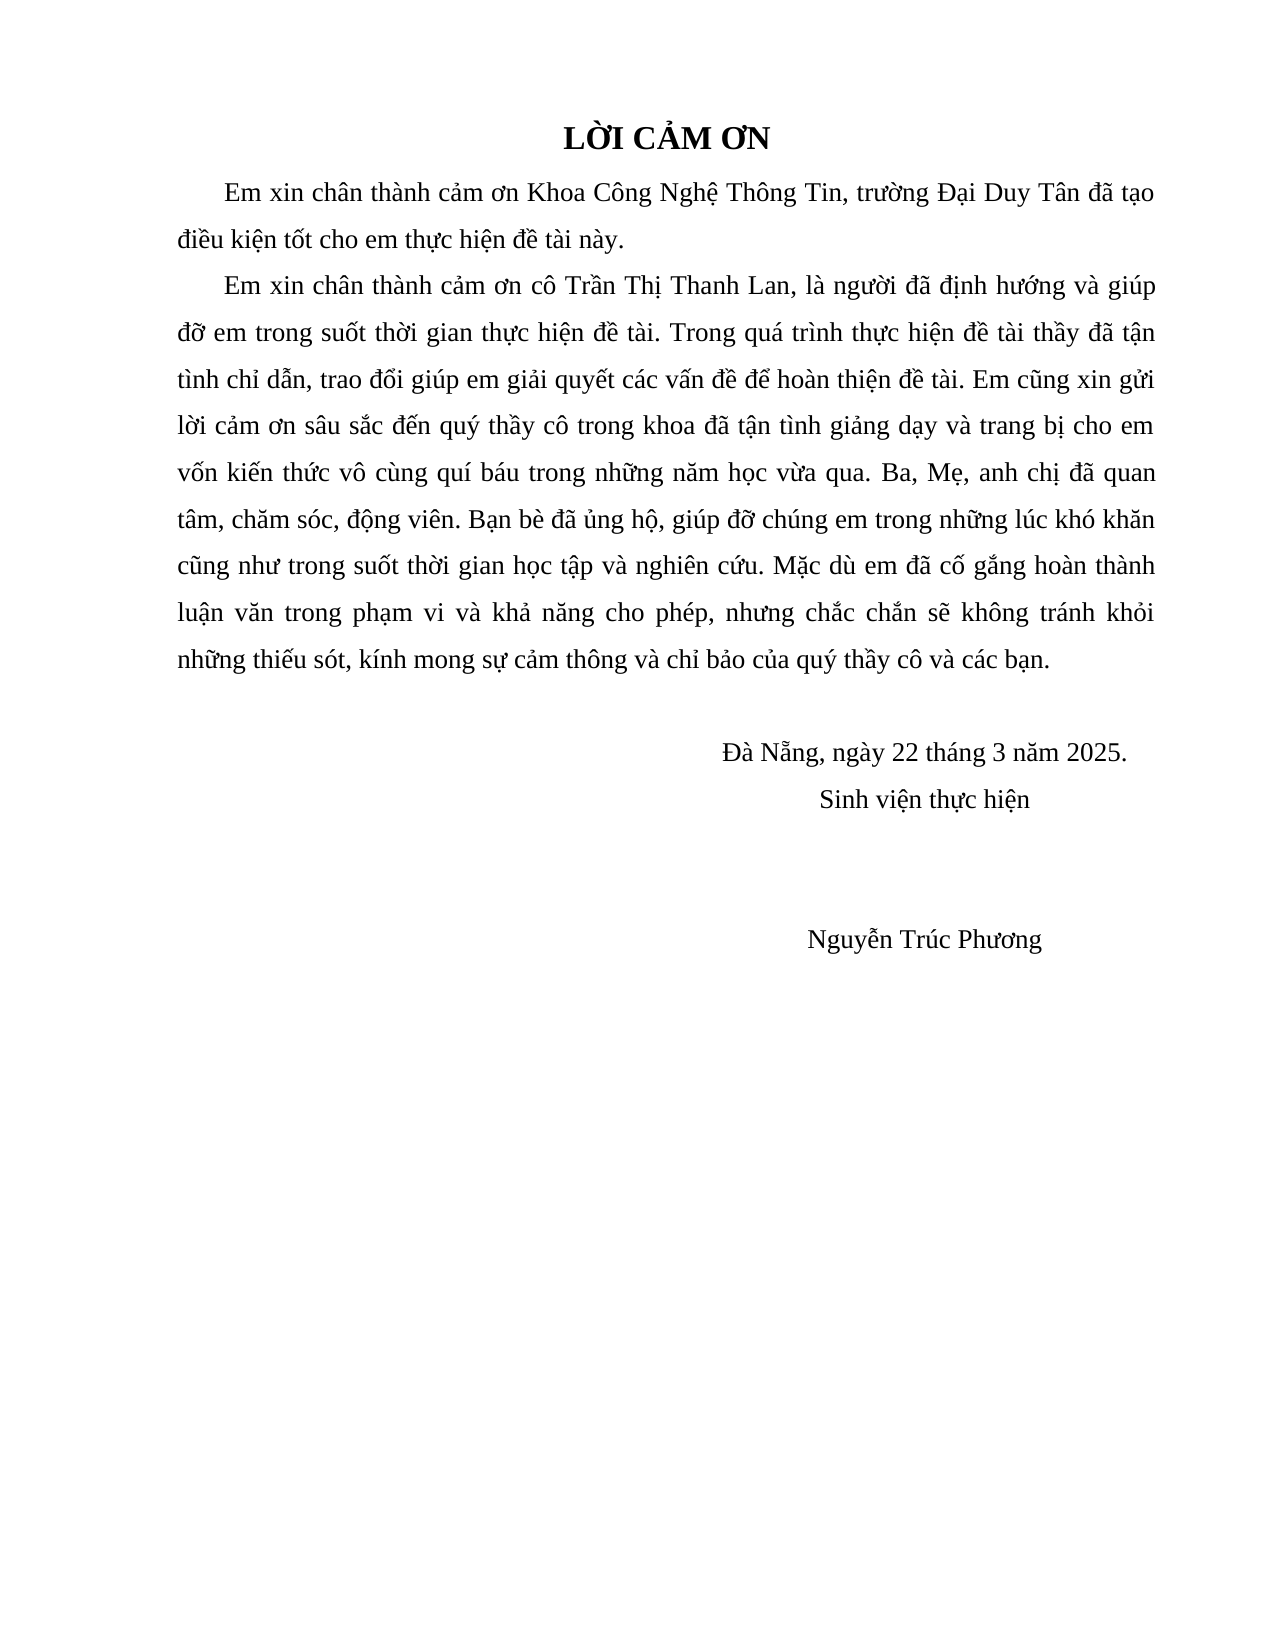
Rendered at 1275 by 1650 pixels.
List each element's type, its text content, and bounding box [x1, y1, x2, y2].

text Đà Nẵng, ngày 22 tháng 3 năm 2025. [693, 736, 1156, 767]
text Nguyễn Trúc Phương [693, 923, 1156, 954]
text LỜI CẢM ƠN [177, 118, 1156, 157]
text Em xin chân thành cảm ơn cô Trần Thị Thanh Lan, là người đã định hướng và giúp đỡ em trong suốt thời gian thực hiện đề tài. Trong quá trình thực hiện đề tài thầy đã tận tình chỉ dẫn, trao đổi giúp em giải quyết các vấn đề để hoàn thiện đề tài. Em cũng xin gửi lời cảm ơn sâu sắc đến quý thầy cô trong khoa đã tận tình giảng dạy và trang bị cho em vốn kiến thức vô cùng quí báu trong những năm học vừa qua. Ba, Mẹ, anh chị đã quan tâm, chăm sóc, động viên. Bạn bè đã ủng hộ, giúp đỡ chúng em trong những lúc khó khăn cũng như trong suốt thời gian học tập và nghiên cứu. Mặc dù em đã cố gắng hoàn thành luận văn trong phạm vi và khả năng cho phép, nhưng chắc chắn sẽ không tránh khỏi những thiếu sót, kính mong sự cảm thông và chỉ bảo của quý thầy cô và các bạn. [177, 269, 1156, 674]
text Em xin chân thành cảm ơn Khoa Công Nghệ Thông Tin, trường Đại Duy Tân đã tạo điều kiện tốt cho em thực hiện đề tài này. [177, 176, 1156, 254]
text Sinh viện thực hiện [693, 783, 1156, 814]
